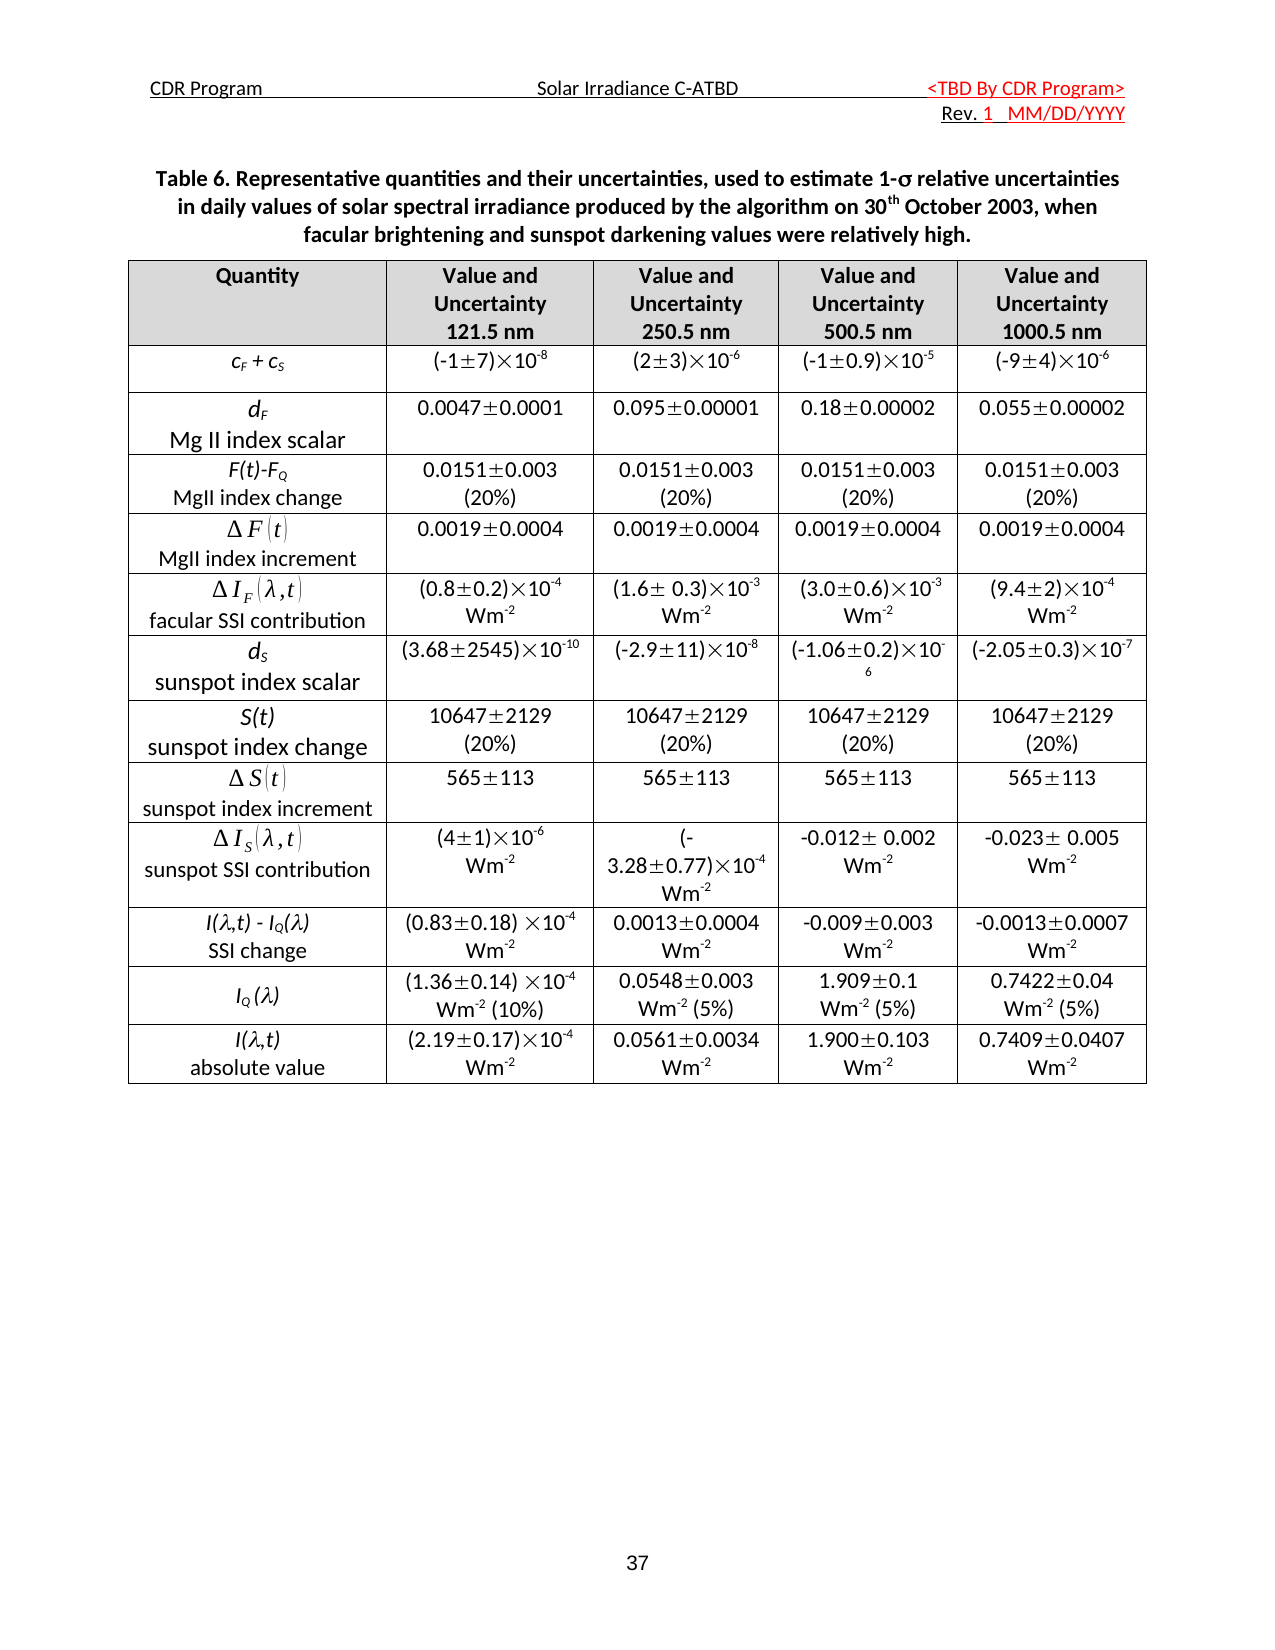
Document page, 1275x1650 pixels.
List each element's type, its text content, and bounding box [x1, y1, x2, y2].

table_cell 0.01510.003 (20%) [387, 455, 593, 513]
table_cell 0.01510.003 (20%) [594, 455, 778, 513]
table_cell 0.00130.0004 Wm-2 [594, 908, 778, 966]
table_cell 106472129 (20%) [779, 701, 957, 762]
table_cell 0.74090.0407 Wm-2 [958, 1025, 1146, 1083]
table_cell -0.023 0.005 Wm-2 [958, 823, 1146, 907]
table_cell (41)10-6 Wm-2 [387, 823, 593, 907]
table_cell (-2.050.3)10-7 [958, 636, 1146, 700]
table_cell 0.74220.04 Wm-2 (5%) [958, 967, 1146, 1024]
table_cell 106472129 (20%) [387, 701, 593, 762]
table_cell (0.830.18) 10-4 Wm-2 [387, 908, 593, 966]
table_cell I(,t) - IQ() SSI change [129, 908, 386, 966]
table_cell (23)10-6 [594, 346, 778, 392]
table_cell (3.00.6)10-3 Wm-2 [779, 574, 957, 634]
table_cell dS sunspot index scalar [129, 636, 386, 700]
table_cell (0.80.2)10-4 Wm-2 [387, 574, 593, 634]
table_cell S(t) sunspot index change [129, 701, 386, 762]
table_cell (-3.280.77)10-4 Wm-2 [594, 823, 778, 907]
table_cell (9.42)10-4 Wm-2 [958, 574, 1146, 634]
table_cell 0.0550.00002 [958, 393, 1146, 454]
table_header Value and Uncertainty 500.5 nm [779, 261, 957, 345]
table_cell 0.00190.0004 [387, 514, 593, 573]
table_cell (1.360.14) 10-4 Wm-2 (10%) [387, 967, 593, 1024]
table_cell 1.9090.1 Wm-2 (5%) [779, 967, 957, 1024]
table_cell (-17)10-8 [387, 346, 593, 392]
table_cell I(,t) absolute value [129, 1025, 386, 1083]
table_cell -0.0090.003 Wm-2 [779, 908, 957, 966]
table_cell -0.00130.0007 Wm-2 [958, 908, 1146, 966]
table_cell -0.012 0.002 Wm-2 [779, 823, 957, 907]
table_cell 106472129 (20%) [594, 701, 778, 762]
table_cell F(t)-FQ MgII index change [129, 455, 386, 513]
table_cell 0.05610.0034 Wm-2 [594, 1025, 778, 1083]
table_cell 565113 [594, 763, 778, 822]
table_cell 0.00190.0004 [958, 514, 1146, 573]
table_cell (2.190.17)10-4 Wm-2 [387, 1025, 593, 1083]
table_cell 565113 [958, 763, 1146, 822]
table_header Quantity [129, 261, 386, 345]
table_cell 0.00190.0004 [594, 514, 778, 573]
table_cell 0.05480.003 Wm-2 (5%) [594, 967, 778, 1024]
table_cell (-1.060.2)10-6 [779, 636, 957, 700]
table_cell 0.00470.0001 [387, 393, 593, 454]
table_cell (1.6 0.3)10-3 Wm-2 [594, 574, 778, 634]
table_cell (-2.911)10-8 [594, 636, 778, 700]
table_cell 0.01510.003 (20%) [779, 455, 957, 513]
table_cell (3.682545)10-10 [387, 636, 593, 700]
table_cell 565113 [387, 763, 593, 822]
table_cell MgII index increment [129, 514, 386, 573]
table_header Value and Uncertainty 121.5 nm [387, 261, 593, 345]
table_cell IQ () [129, 967, 386, 1024]
table_cell facular SSI contribution [129, 574, 386, 634]
text Table 6. Representative quantities and their uncertainties, used to estimate 1- relative uncertainties in daily values of solar spectral irradiance produced by the algorithm on 30th October 2003, when facular brightening and sunspot darkening values were relatively high. [150, 164, 1125, 248]
table_header Value and Uncertainty 250.5 nm [594, 261, 778, 345]
table_cell 0.01510.003 (20%) [958, 455, 1146, 513]
table_cell 0.0950.00001 [594, 393, 778, 454]
table_cell 0.180.00002 [779, 393, 957, 454]
table_cell 565113 [779, 763, 957, 822]
table_header Value and Uncertainty 1000.5 nm [958, 261, 1146, 345]
table_cell dF Mg II index scalar [129, 393, 386, 454]
table_cell 0.00190.0004 [779, 514, 957, 573]
table_cell (-10.9)10-5 [779, 346, 957, 392]
table_cell (-94)10-6 [958, 346, 1146, 392]
table_cell cF + cS [129, 346, 386, 392]
table_cell 1.9000.103 Wm-2 [779, 1025, 957, 1083]
table_cell 106472129 (20%) [958, 701, 1146, 762]
table_cell sunspot index increment [129, 763, 386, 822]
table_cell sunspot SSI contribution [129, 823, 386, 907]
